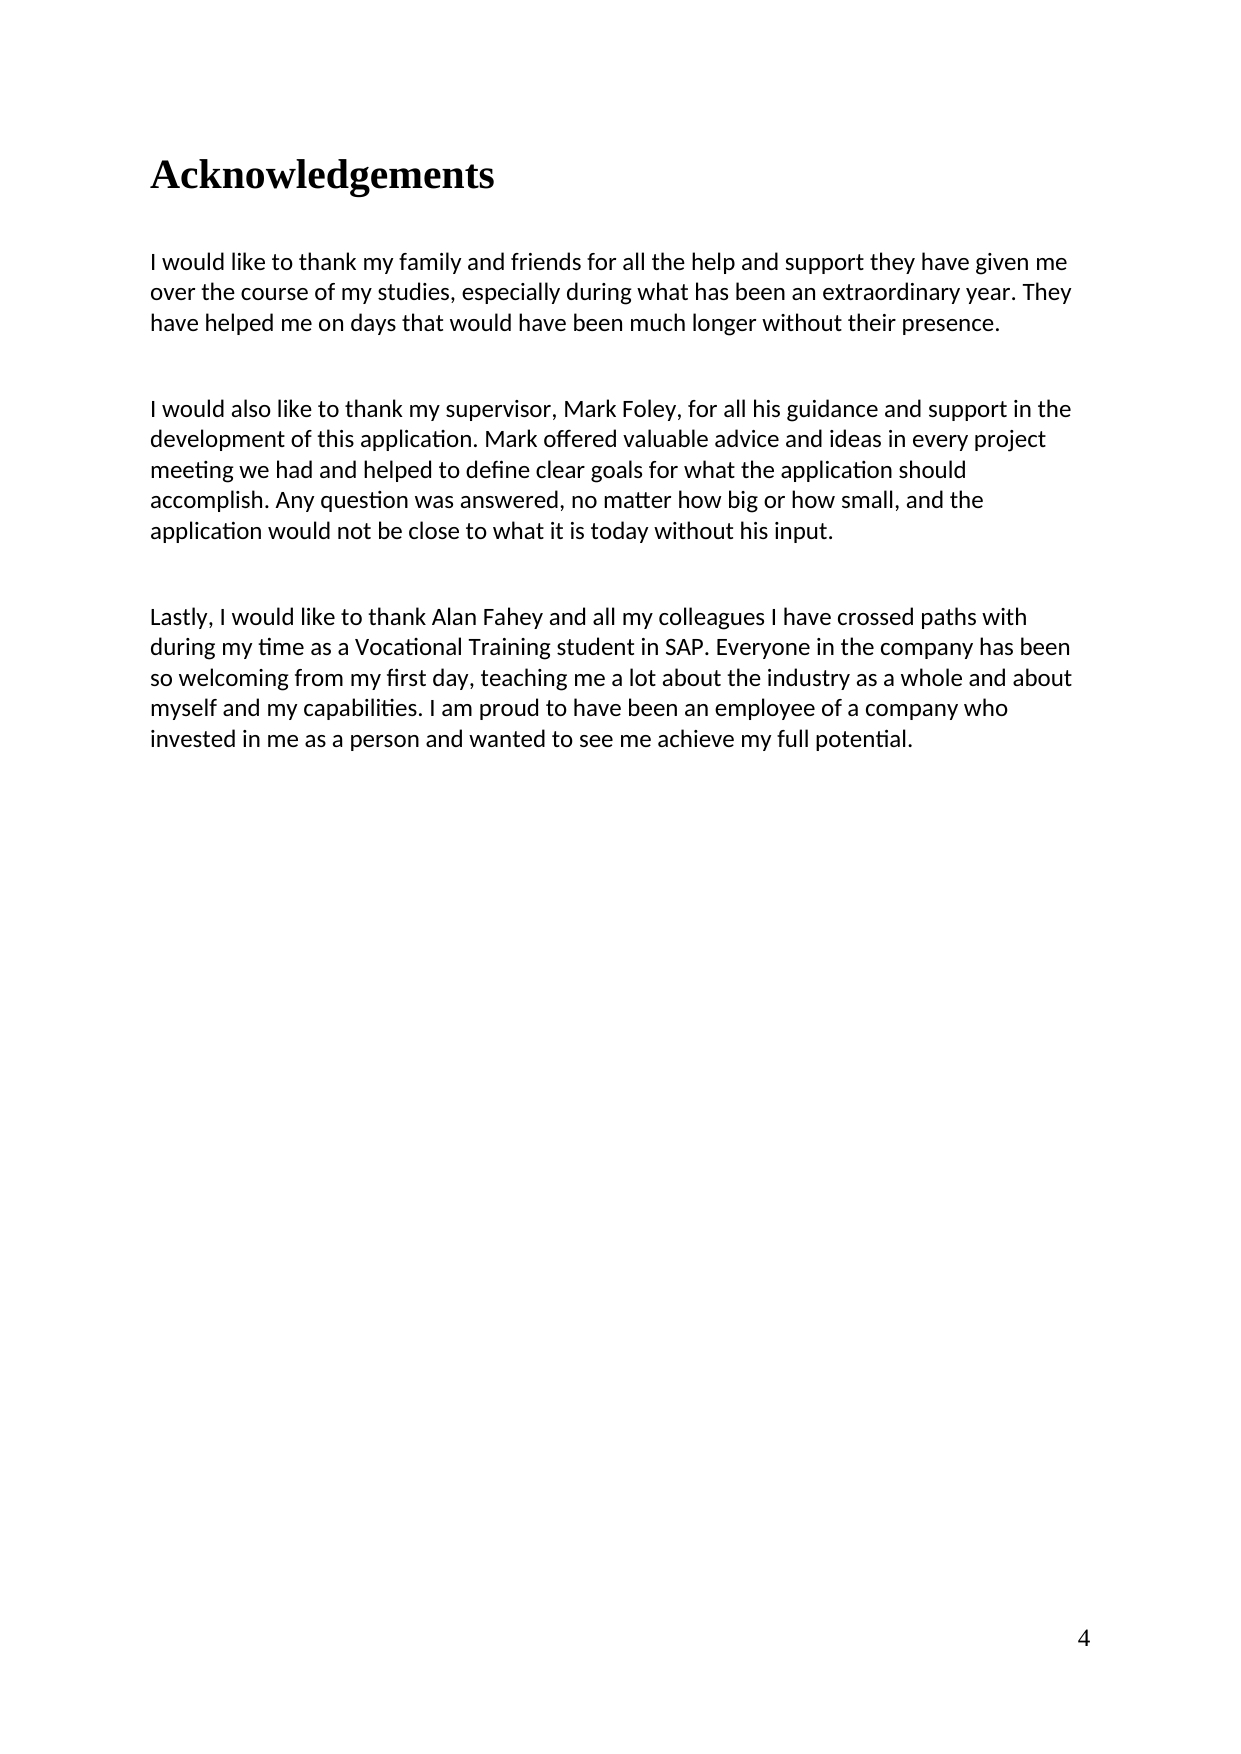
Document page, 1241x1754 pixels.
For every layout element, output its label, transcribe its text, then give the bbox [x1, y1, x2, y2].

text Lastly, I would like to thank Alan Fahey and all my colleagues I have crossed paths with during my time as a Vocational Training student in SAP. Everyone in the company has been so welcoming from my first day, teaching me a lot about the industry as a whole and about myself and my capabilities. I am proud to have been an employee of a company who invested in me as a person and wanted to see me achieve my full potential. [150, 601, 1090, 754]
subtitle Acknowledgements [150, 150, 1090, 198]
text I would also like to thank my supervisor, Mark Foley, for all his guidance and support in the development of this application. Mark offered valuable advice and ideas in every project meeting we had and helped to define clear goals for what the application should accomplish. Any question was answered, no matter how big or how small, and the application would not be close to what it is today without his input. [150, 393, 1090, 546]
text I would like to thank my family and friends for all the help and support they have given me over the course of my studies, especially during what has been an extraordinary year. They have helped me on days that would have been much longer without their presence. [150, 246, 1090, 337]
